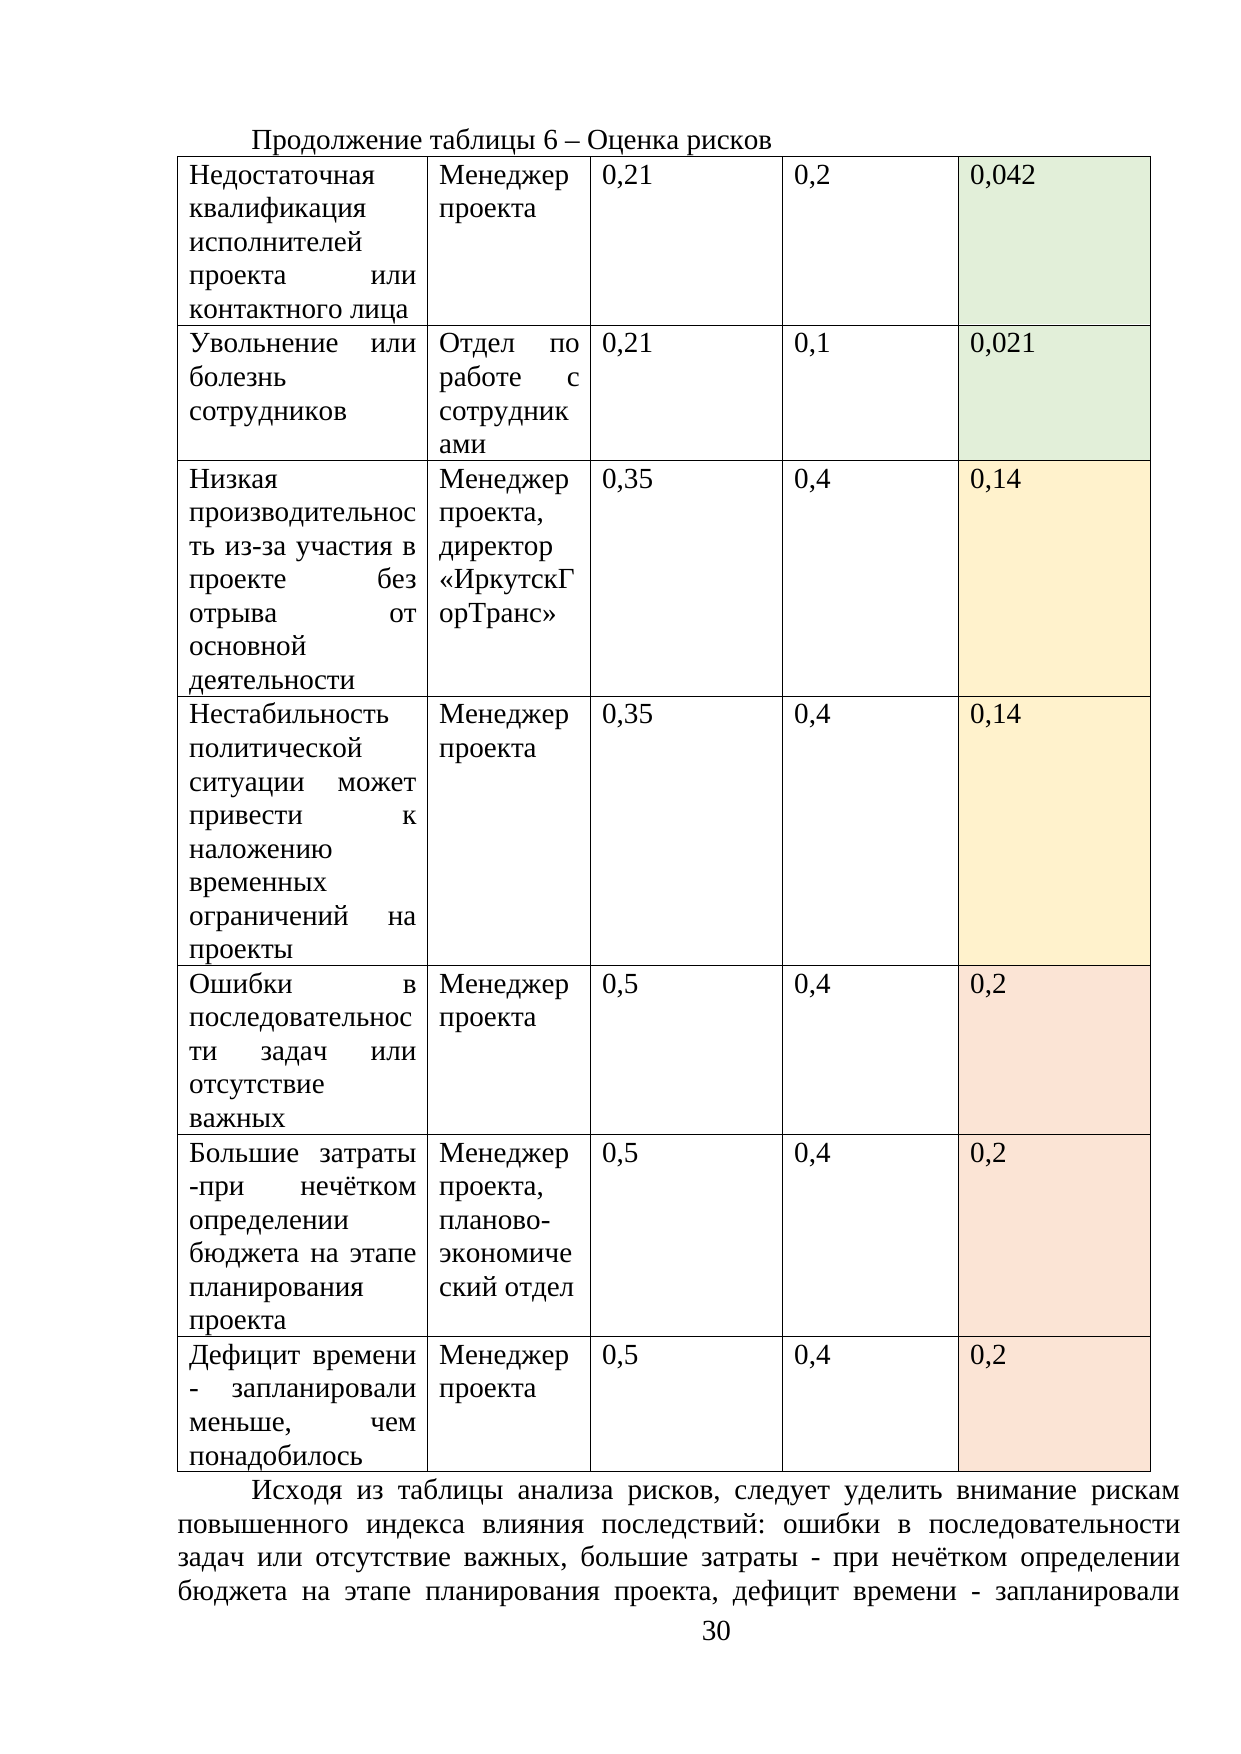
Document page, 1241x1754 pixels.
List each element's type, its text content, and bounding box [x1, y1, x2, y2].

table_cell Менеджер проекта [428, 697, 590, 965]
table_cell Менеджер проекта [428, 966, 590, 1134]
table_cell 0,4 [783, 1337, 958, 1471]
table_header Недостаточная квалификация исполнителей проекта или контактного лица [178, 157, 427, 324]
table_cell 0,21 [591, 326, 782, 460]
table_cell 0,1 [783, 326, 958, 460]
table_cell Нестабильность политической ситуации может привести к наложению временных ограничений на проекты [178, 697, 427, 965]
table_cell Менеджер проекта, планово-экономический отдел [428, 1135, 590, 1336]
table_cell 0,14 [959, 697, 1150, 965]
table_cell 0,4 [783, 697, 958, 965]
table_cell 0,2 [959, 966, 1150, 1134]
table_cell 0,4 [783, 1135, 958, 1336]
text Продолжение таблицы 6 – Оценка рисков [177, 122, 1181, 156]
table_cell Увольнение или болезнь сотрудников [178, 326, 427, 460]
table_cell 0,35 [591, 461, 782, 696]
table_cell 0,14 [959, 461, 1150, 696]
table_cell 0,4 [783, 461, 958, 696]
table_cell 0,2 [959, 1135, 1150, 1336]
table_cell Менеджер проекта, директор «ИркутскГорТранс» [428, 461, 590, 696]
table_cell 0,4 [783, 966, 958, 1134]
table_cell Ошибки в последовательности задач или отсутствие важных [178, 966, 427, 1134]
table_cell 0,5 [591, 966, 782, 1134]
table_cell Менеджер проекта [428, 1337, 590, 1471]
table_cell 0,5 [591, 1337, 782, 1471]
table_cell Низкая производительность из-за участия в проекте без отрыва от основной деятельности [178, 461, 427, 696]
table_header 0,042 [959, 157, 1150, 324]
table_cell 0,35 [591, 697, 782, 965]
table_cell Дефицит времени - запланировали меньше, чем понадобилось [178, 1337, 427, 1471]
table_cell 0,021 [959, 326, 1150, 460]
table_header 0,2 [783, 157, 958, 324]
table_cell 0,2 [959, 1337, 1150, 1471]
table_cell Большие затраты -при нечётком определении бюджета на этапе планирования проекта [178, 1135, 427, 1336]
table_header Менеджер проекта [428, 157, 590, 324]
table_cell 0,5 [591, 1135, 782, 1336]
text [177, 1472, 1181, 1606]
table_cell Отдел по работе с сотрудниками [428, 326, 590, 460]
table_header 0,21 [591, 157, 782, 324]
